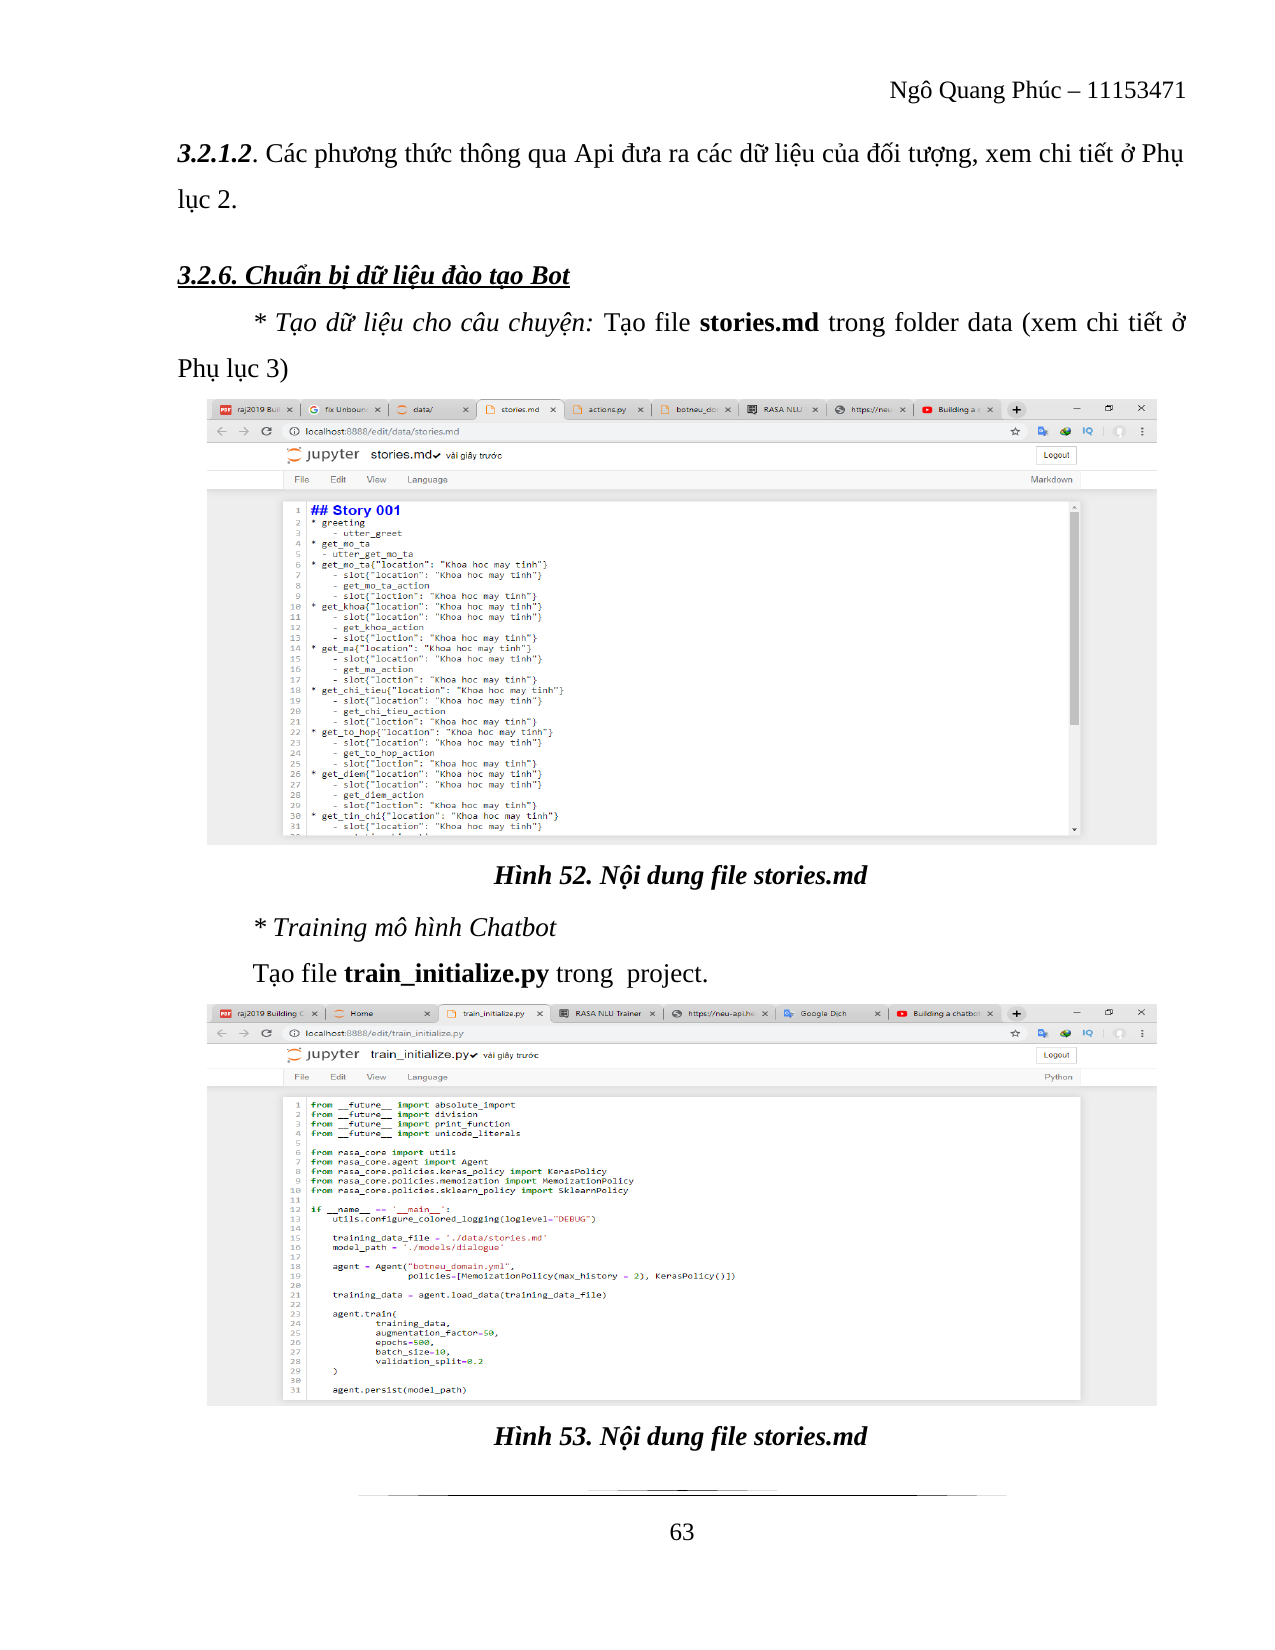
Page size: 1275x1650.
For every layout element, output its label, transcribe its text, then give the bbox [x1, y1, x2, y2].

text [177, 137, 1186, 214]
text * Tạo dữ liệu cho câu chuyện: Tạo file stories.md trong folder data (xem chi tiết ở Phụ lục 3) [177, 306, 1186, 384]
text * Training mô hình Chatbot [177, 911, 1186, 942]
text Hình 52. Nội dung file stories.md [177, 859, 1186, 890]
subtitle 3.2.6. Chuẩn bị dữ liệu đào tạo Bot [177, 259, 1186, 290]
picture [206, 1004, 1157, 1406]
picture [206, 399, 1157, 845]
text Tạo file train_initialize.py trong project. [177, 958, 1186, 989]
text Hình 53. Nội dung file stories.md [177, 1420, 1186, 1451]
